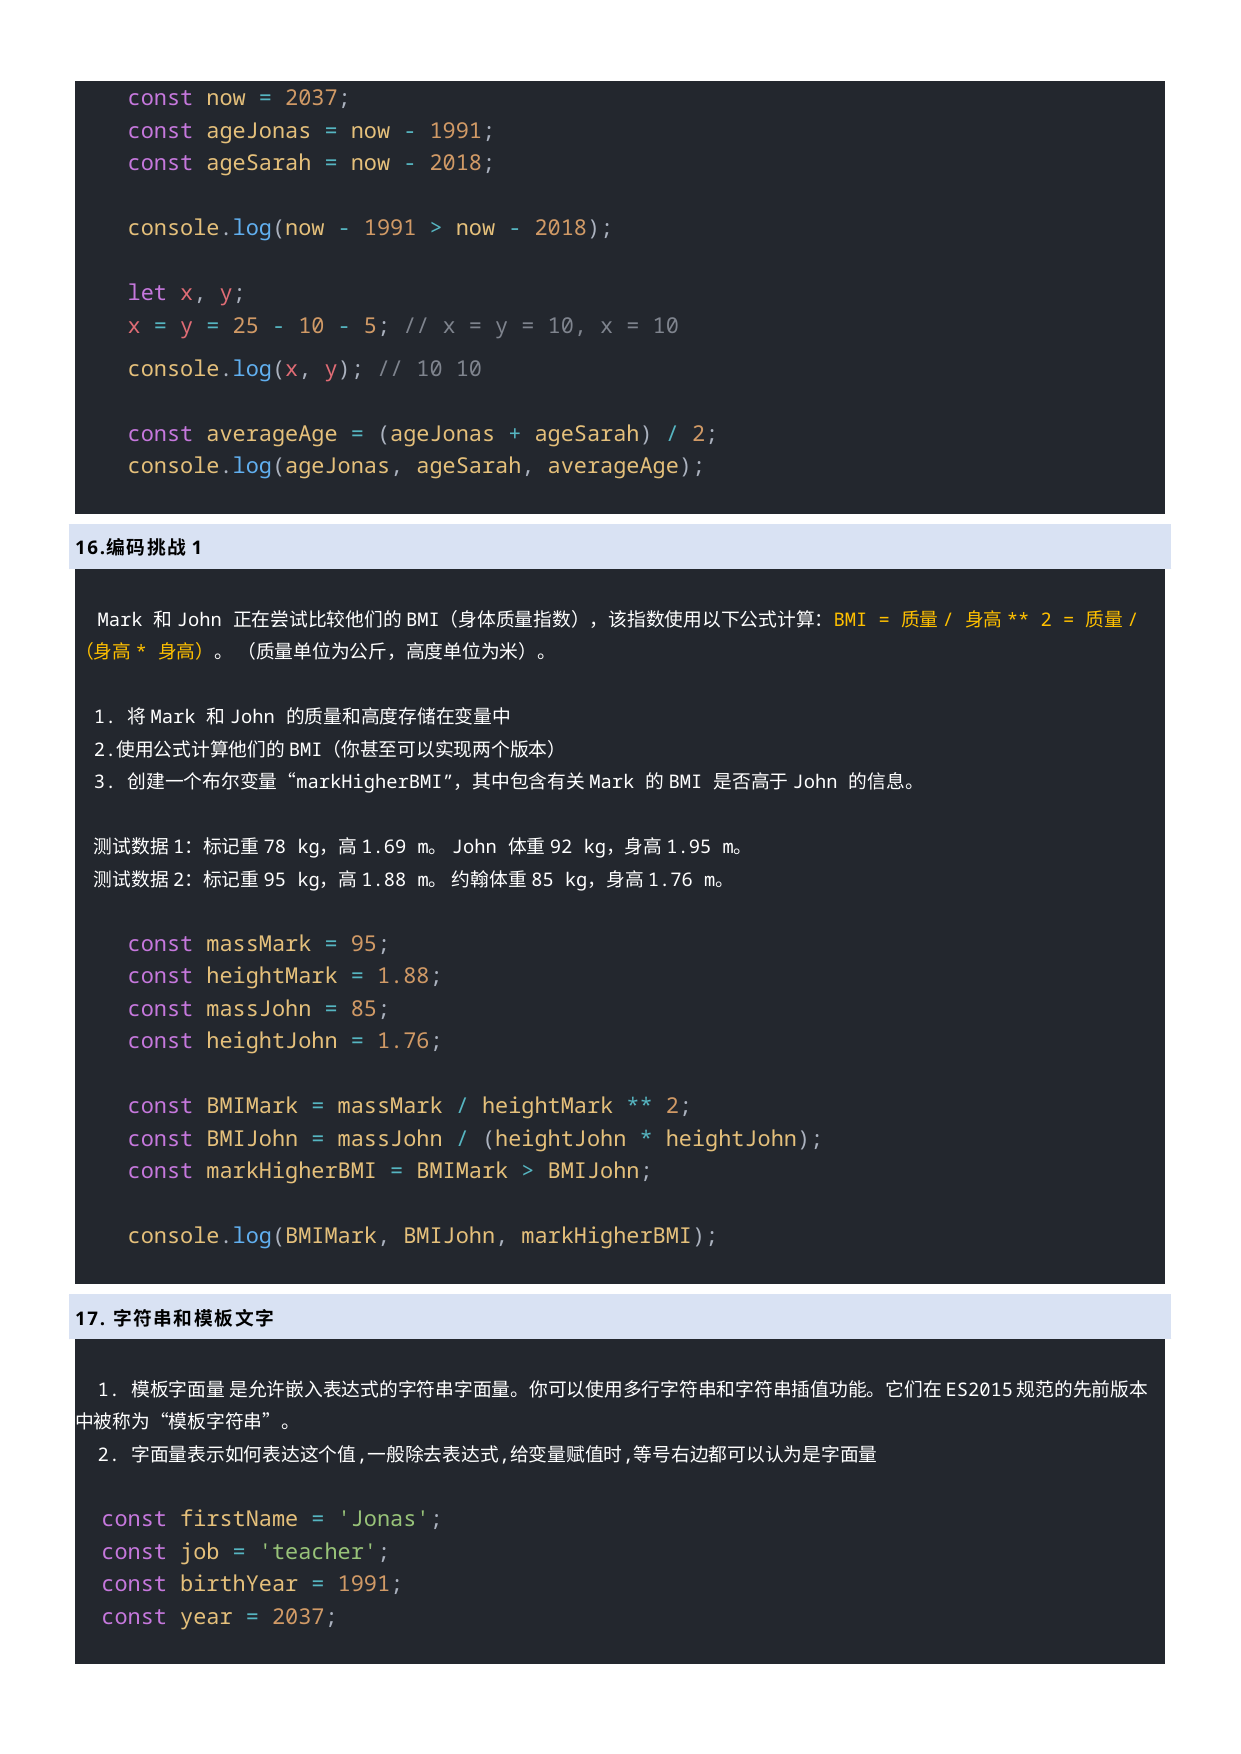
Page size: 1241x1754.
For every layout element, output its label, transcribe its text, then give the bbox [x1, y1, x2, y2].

subtitle 16.编码挑战1 [75, 530, 1165, 563]
text const ageJonas = now - 1991; [75, 113, 1165, 146]
text const BMIJohn = massJohn / (heightJohn * heightJohn); [75, 1122, 1165, 1154]
text console.log(now - 1991 > now - 2018); [75, 211, 1165, 243]
text const job = 'teacher'; [75, 1534, 1165, 1567]
text const averageAge = (ageJonas + ageSarah) / 2; [75, 416, 1165, 449]
text Mark 和 John 正在尝试比较他们的 BMI（身体质量指数），该指数使用以下公式计算：BMI = 质量 / 身高 ** 2 = 质量 /（身高 * 身高）。 （质量单位为公斤，高度单位为米）。 [75, 602, 1165, 667]
subtitle 17. 字符串和模板文字 [75, 1301, 1165, 1333]
text 测试数据 1：标记重 78 kg，高 1.69 m。 John 体重 92 kg，身高 1.95 m。 [75, 829, 1165, 862]
text const heightJohn = 1.76; [75, 1024, 1165, 1057]
text 3. 创建一个布尔变量“markHigherBMI”，其中包含有关 Mark 的 BMI 是否高于 John 的信息。 [75, 764, 1165, 797]
text const massJohn = 85; [75, 992, 1165, 1024]
text const firstName = 'Jonas'; [75, 1502, 1165, 1534]
text console.log(ageJonas, ageSarah, averageAge); [75, 449, 1165, 481]
text console.log(BMIMark, BMIJohn, markHigherBMI); [75, 1219, 1165, 1252]
text const markHigherBMI = BMIMark > BMIJohn; [75, 1154, 1165, 1187]
text const now = 2037; [75, 81, 1165, 113]
text let x, y; [75, 276, 1165, 308]
text 2. 字面量表示如何表达这个值,一般除去表达式,给变量赋值时,等号右边都可以认为是字面量 [75, 1437, 1165, 1469]
text const BMIMark = massMark / heightMark ** 2; [75, 1089, 1165, 1122]
text const heightMark = 1.88; [75, 959, 1165, 992]
text const year = 2037; [75, 1599, 1165, 1632]
text const birthYear = 1991; [75, 1567, 1165, 1599]
text 1. 模板字面量 是允许嵌入表达式的字符串字面量。你可以使用多行字符串和字符串插值功能。它们在ES2015规范的先前版本中被称为“模板字符串”。 [75, 1372, 1165, 1437]
text 2.使用公式计算他们的BMI（你甚至可以实现两个版本） [75, 732, 1165, 764]
text 1. 将 Mark 和 John 的质量和高度存储在变量中 [75, 699, 1165, 732]
text console.log(x, y); // 10 10 [75, 351, 1165, 384]
text const massMark = 95; [75, 927, 1165, 959]
text x = y = 25 - 10 - 5; // x = y = 10, x = 10 [75, 308, 1165, 341]
text 测试数据 2：标记重 95 kg，高 1.88 m。 约翰体重 85 kg，身高 1.76 m。 [75, 862, 1165, 894]
text const ageSarah = now - 2018; [75, 146, 1165, 178]
